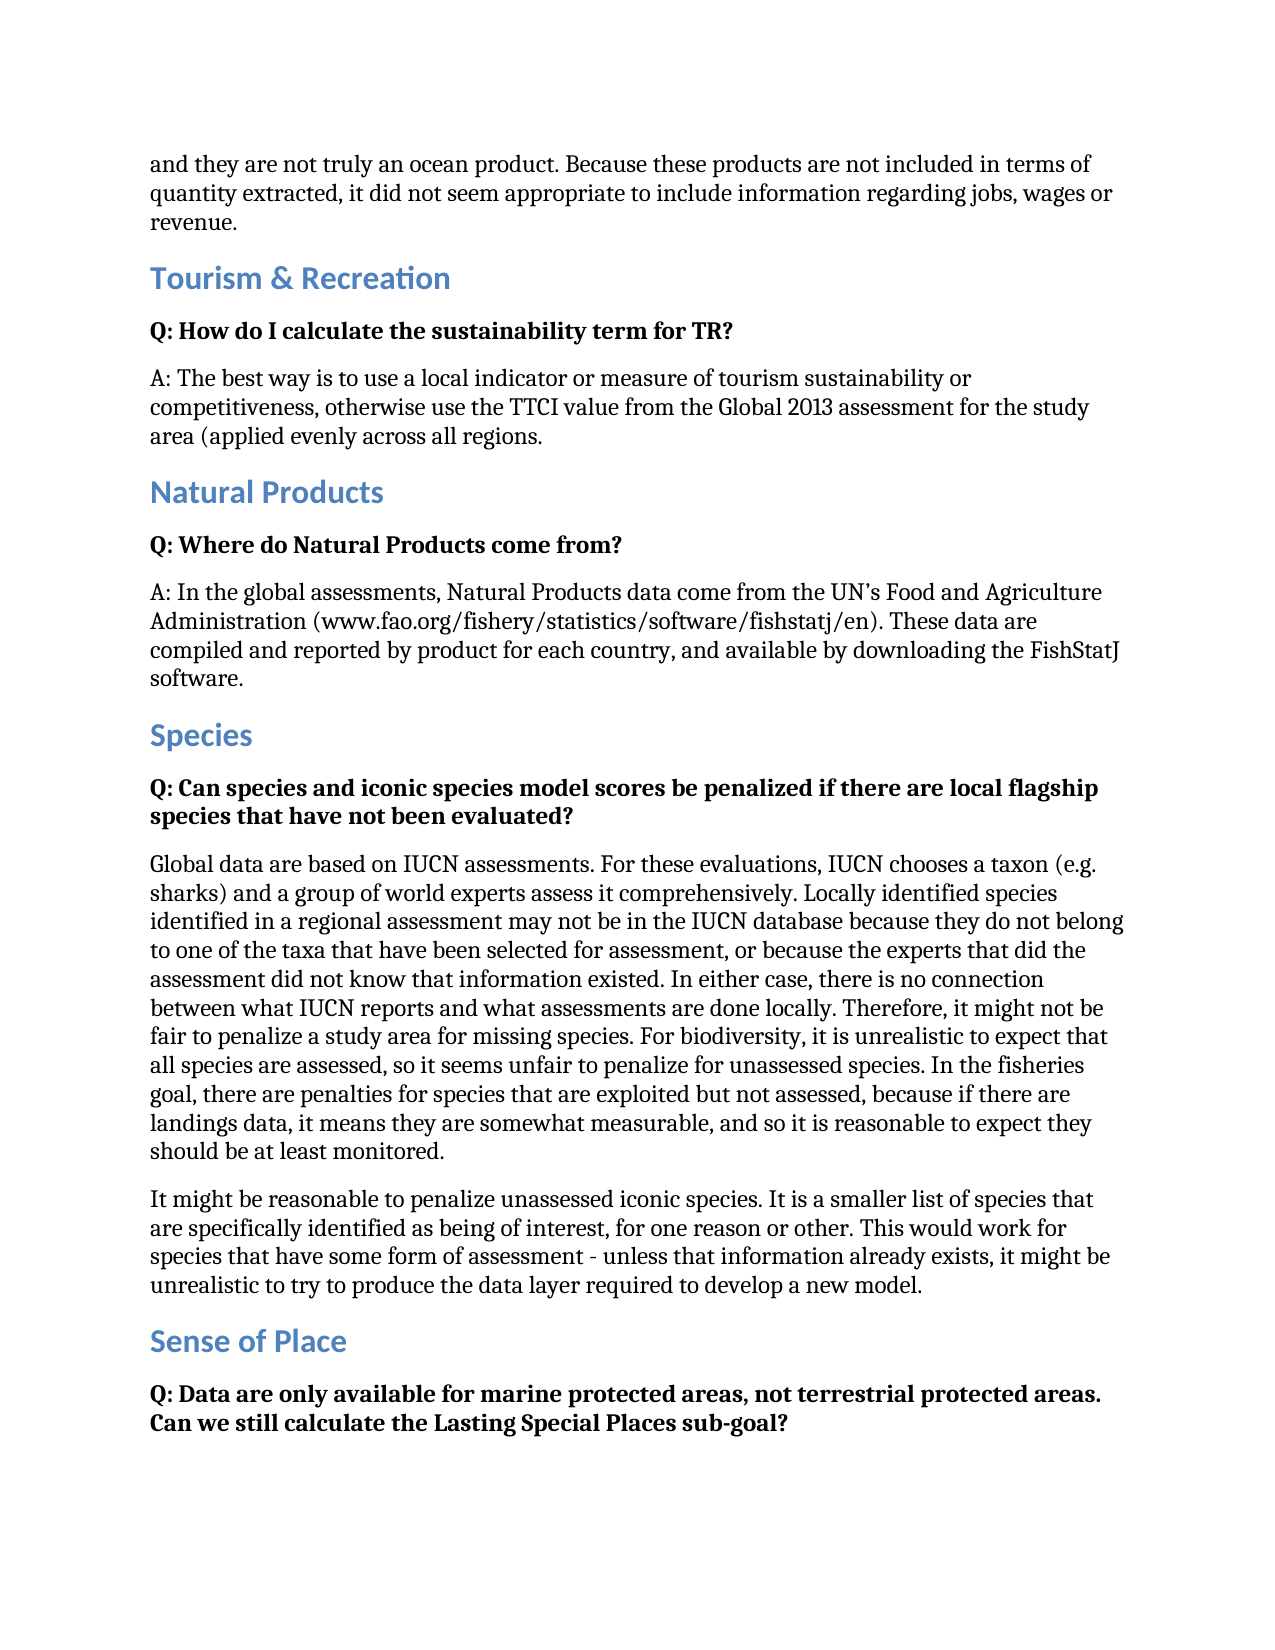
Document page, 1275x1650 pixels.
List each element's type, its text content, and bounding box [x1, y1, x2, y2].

text Q: Can species and iconic species model scores be penalized if there are local flagship species that have not been evaluated? [150, 773, 1125, 831]
text Q: Data are only available for marine protected areas, not terrestrial protected areas. Can we still calculate the Lasting Special Places sub-goal? [150, 1380, 1125, 1437]
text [150, 150, 1125, 236]
text A: In the global assessments, Natural Products data come from the UN’s Food and Agriculture Administration (www.fao.org/fishery/statistics/software/fishstatj/en). These data are compiled and reported by product for each country, and available by downloading the FishStatJ software. [150, 578, 1125, 693]
subtitle Species [150, 714, 1125, 755]
subtitle Tourism & Recreation [150, 257, 1125, 298]
text Q: Where do Natural Products come from? [150, 531, 1125, 559]
text Q: How do I calculate the sustainability term for TR? [150, 317, 1125, 345]
subtitle Sense of Place [150, 1321, 1125, 1361]
text A: The best way is to use a local indicator or measure of tourism sustainability or competitiveness, otherwise use the TTCI value from the Global 2013 assessment for the study area (applied evenly across all regions. [150, 364, 1125, 450]
text It might be reasonable to penalize unassessed iconic species. It is a smaller list of species that are specifically identified as being of interest, for one reason or other. This would work for species that have some form of assessment - unless that information already exists, it might be unrealistic to try to produce the data layer required to develop a new model. [150, 1185, 1125, 1300]
text Global data are based on IUCN assessments. For these evaluations, IUCN chooses a taxon (e.g. sharks) and a group of world experts assess it comprehensively. Locally identified species identified in a regional assessment may not be in the IUCN database because they do not belong to one of the taxa that have been selected for assessment, or because the experts that did the assessment did not know that information existed. In either case, there is no connection between what IUCN reports and what assessments are done locally. Therefore, it might not be fair to penalize a study area for missing species. For biodiversity, it is unrealistic to expect that all species are assessed, so it seems unfair to penalize for unassessed species. In the fisheries goal, there are penalties for species that are exploited but not assessed, because if there are landings data, it means they are somewhat measurable, and so it is reasonable to expect they should be at least monitored. [150, 850, 1125, 1166]
subtitle Natural Products [150, 471, 1125, 512]
